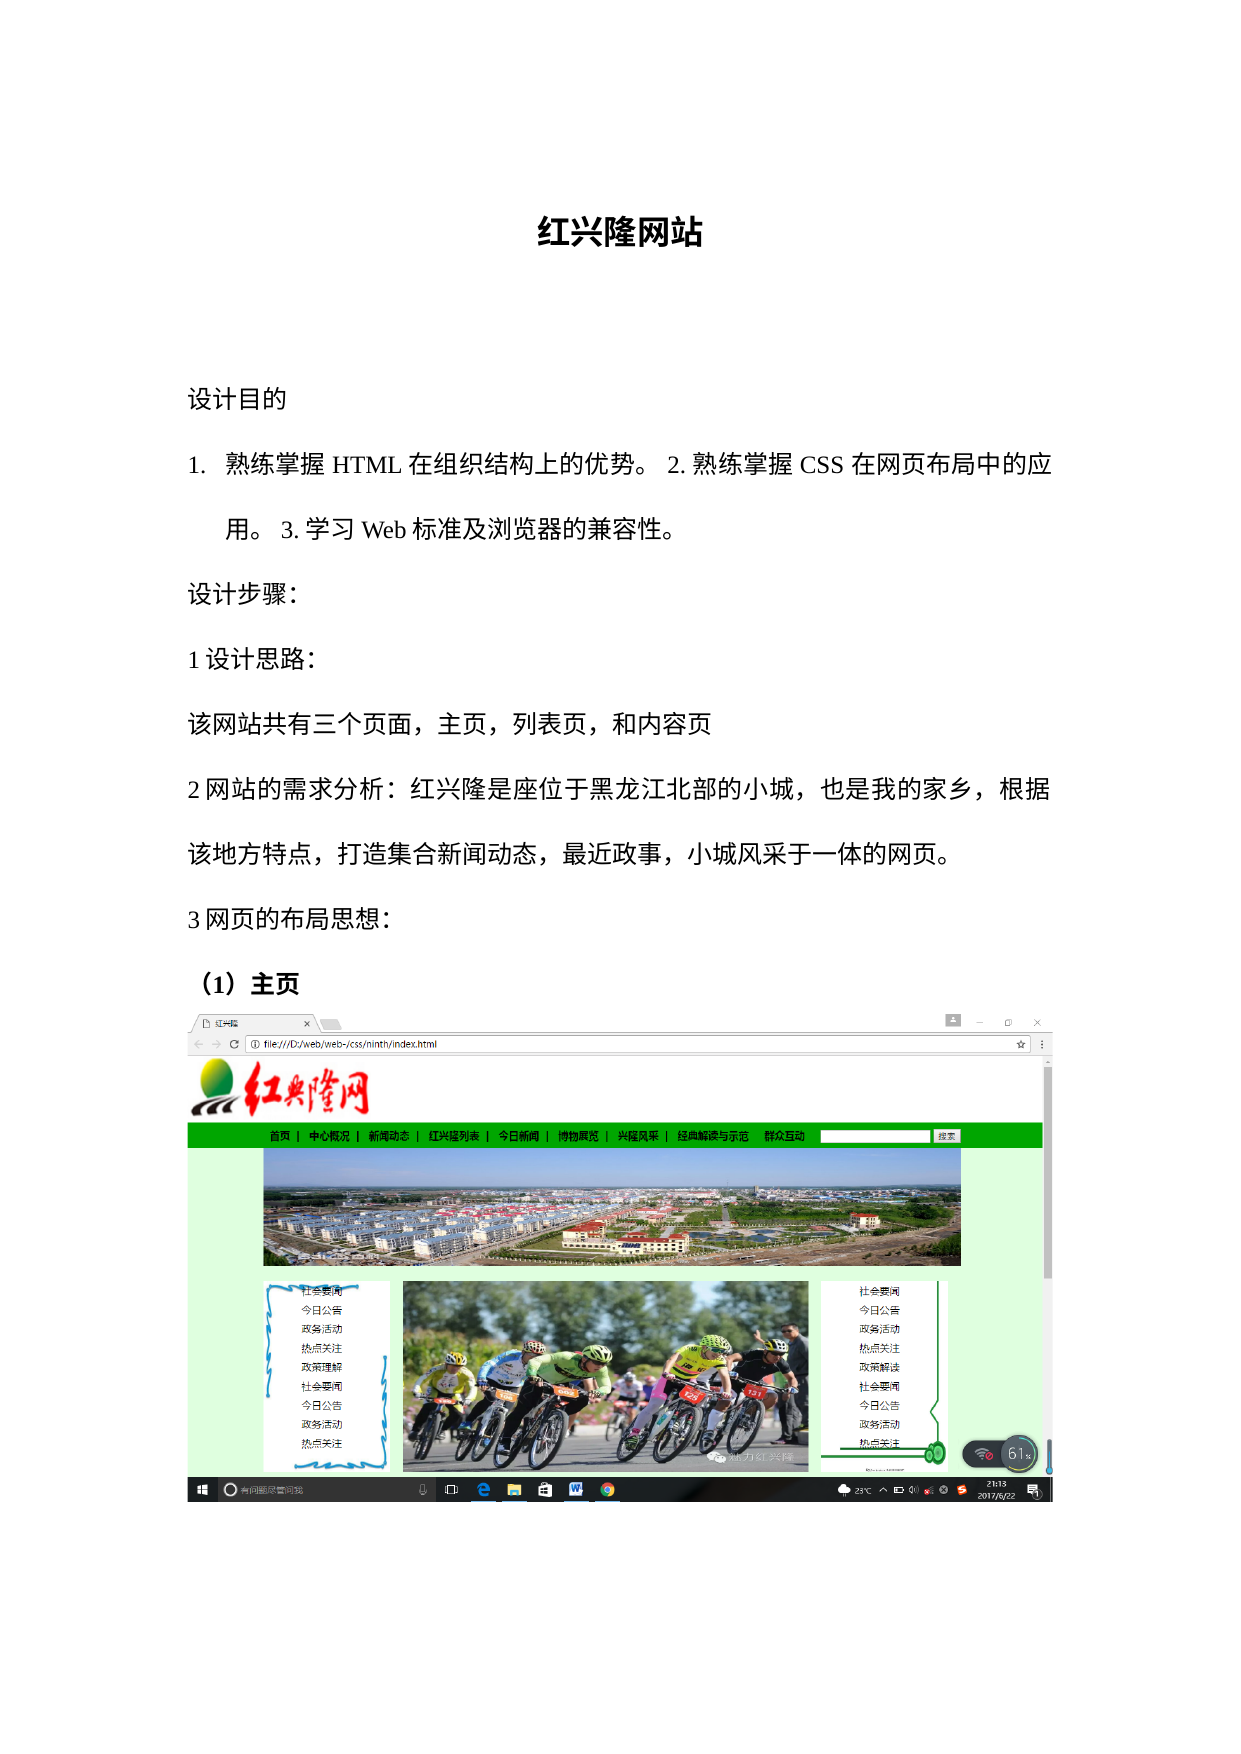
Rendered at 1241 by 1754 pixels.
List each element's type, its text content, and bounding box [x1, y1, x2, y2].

text 1设计思路： [187, 625, 1053, 690]
text 2网站的需求分析：红兴隆是座位于黑龙江北部的小城，也是我的家乡，根据该地方特点，打造集合新闻动态，最近政事，小城风采于一体的网页。 [187, 755, 1053, 885]
text 设计目的 [187, 365, 1053, 430]
text 该网站共有三个页面，主页，列表页，和内容页 [187, 690, 1053, 755]
text （1）主页 [187, 950, 1053, 1014]
text 设计步骤： [187, 560, 1053, 625]
picture [187, 1014, 1053, 1502]
subtitle 红兴隆网站 [187, 197, 1053, 262]
text 3网页的布局思想： [187, 885, 1053, 950]
list 熟练掌握 HTML 在组织结构上的优势。 2. 熟练掌握 CSS 在网页布局中的应用。 3. 学习 Web 标准及浏览器的兼容性。 [187, 430, 1053, 560]
